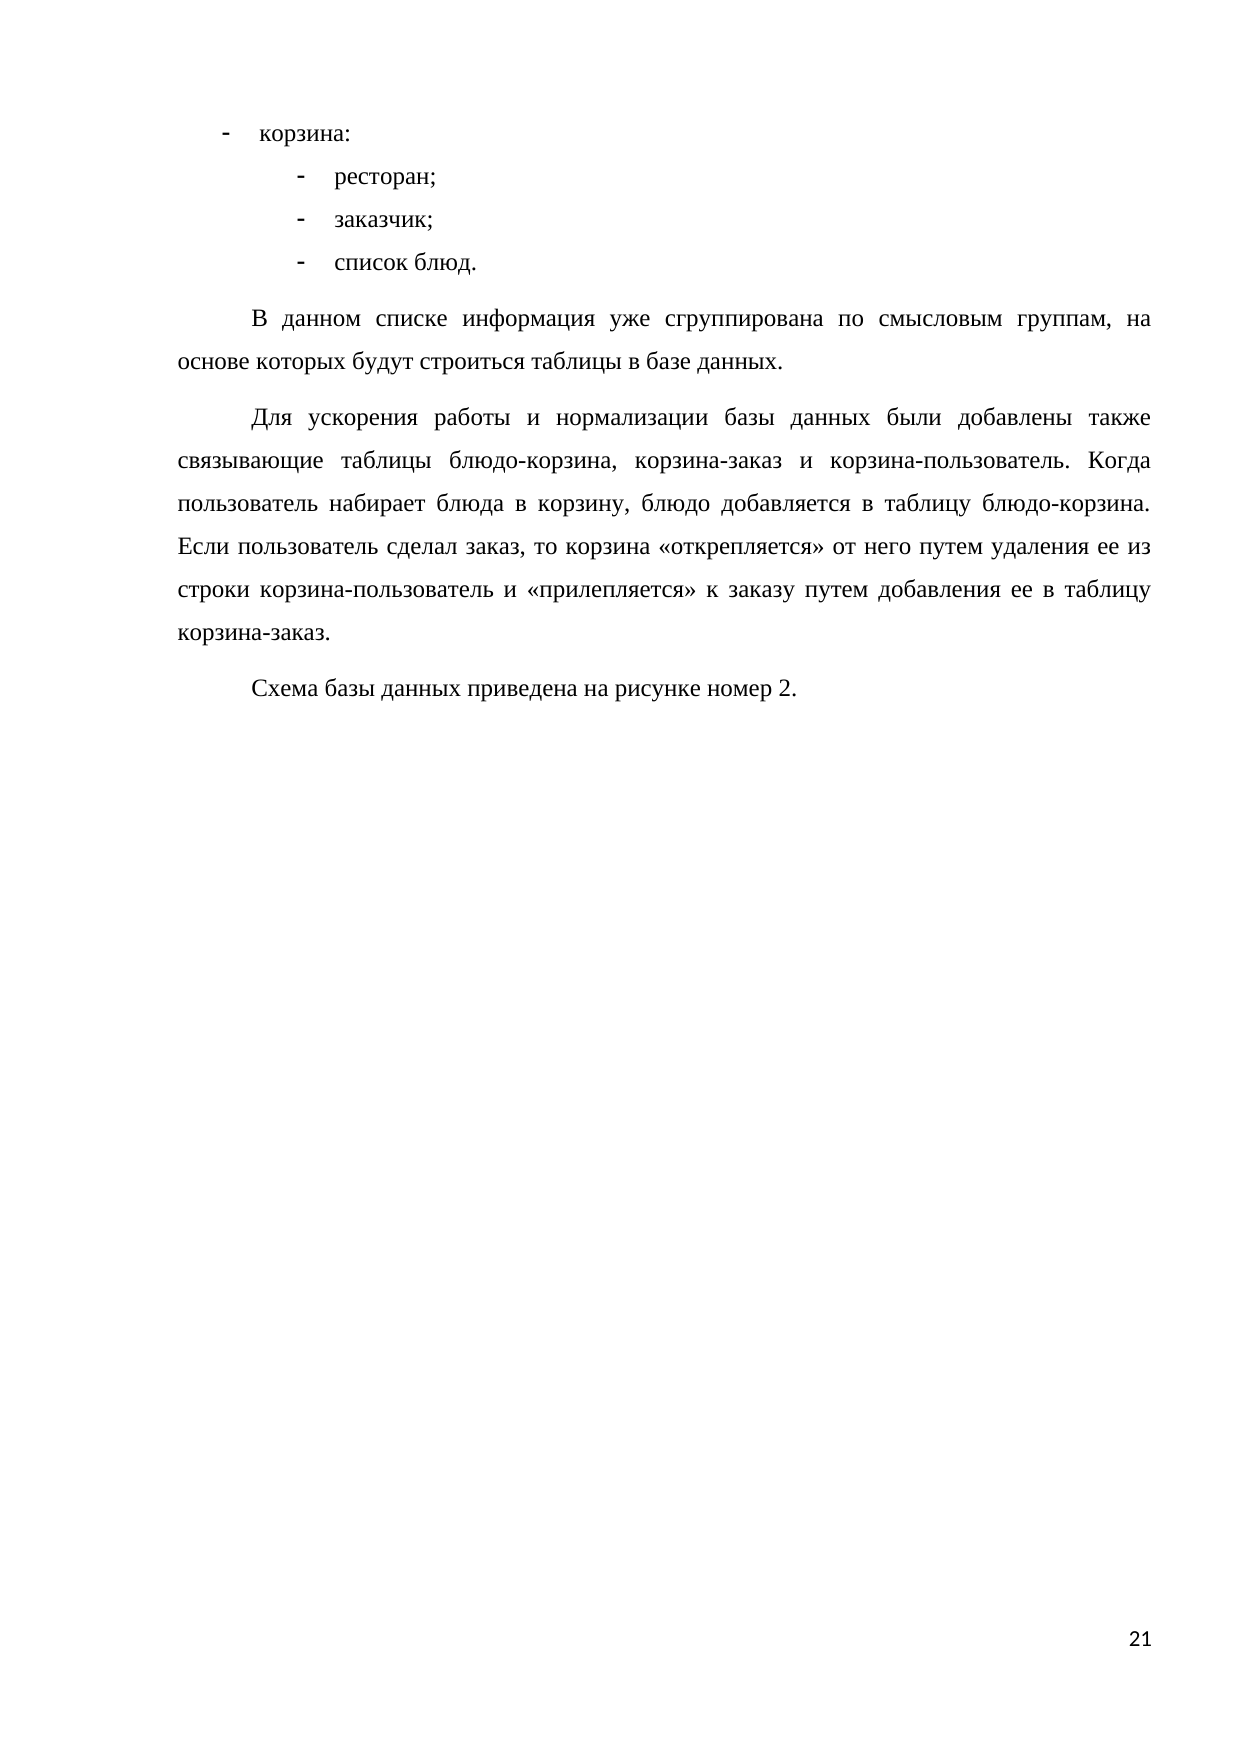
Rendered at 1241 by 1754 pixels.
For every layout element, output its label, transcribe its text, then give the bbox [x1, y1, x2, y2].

text Для ускорения работы и нормализации базы данных были добавлены также связывающие таблицы блюдо-корзина, корзина-заказ и корзина-пользователь. Когда пользователь набирает блюда в корзину, блюдо добавляется в таблицу блюдо-корзина. Если пользователь сделал заказ, то корзина «открепляется» от него путем удаления ее из строки корзина-пользователь и «прилепляется» к заказу путем добавления ее в таблицу корзина-заказ. [177, 359, 1152, 603]
list ресторан; [297, 118, 1152, 147]
text Схема базы данных приведена на рисунке номер 2. [177, 630, 1152, 659]
text В данном списке информация уже сгруппирована по смысловым группам, на основе которых будут строиться таблицы в базе данных. [177, 260, 1152, 332]
list заказчик; [297, 161, 1152, 190]
list список блюд. [297, 204, 1152, 233]
